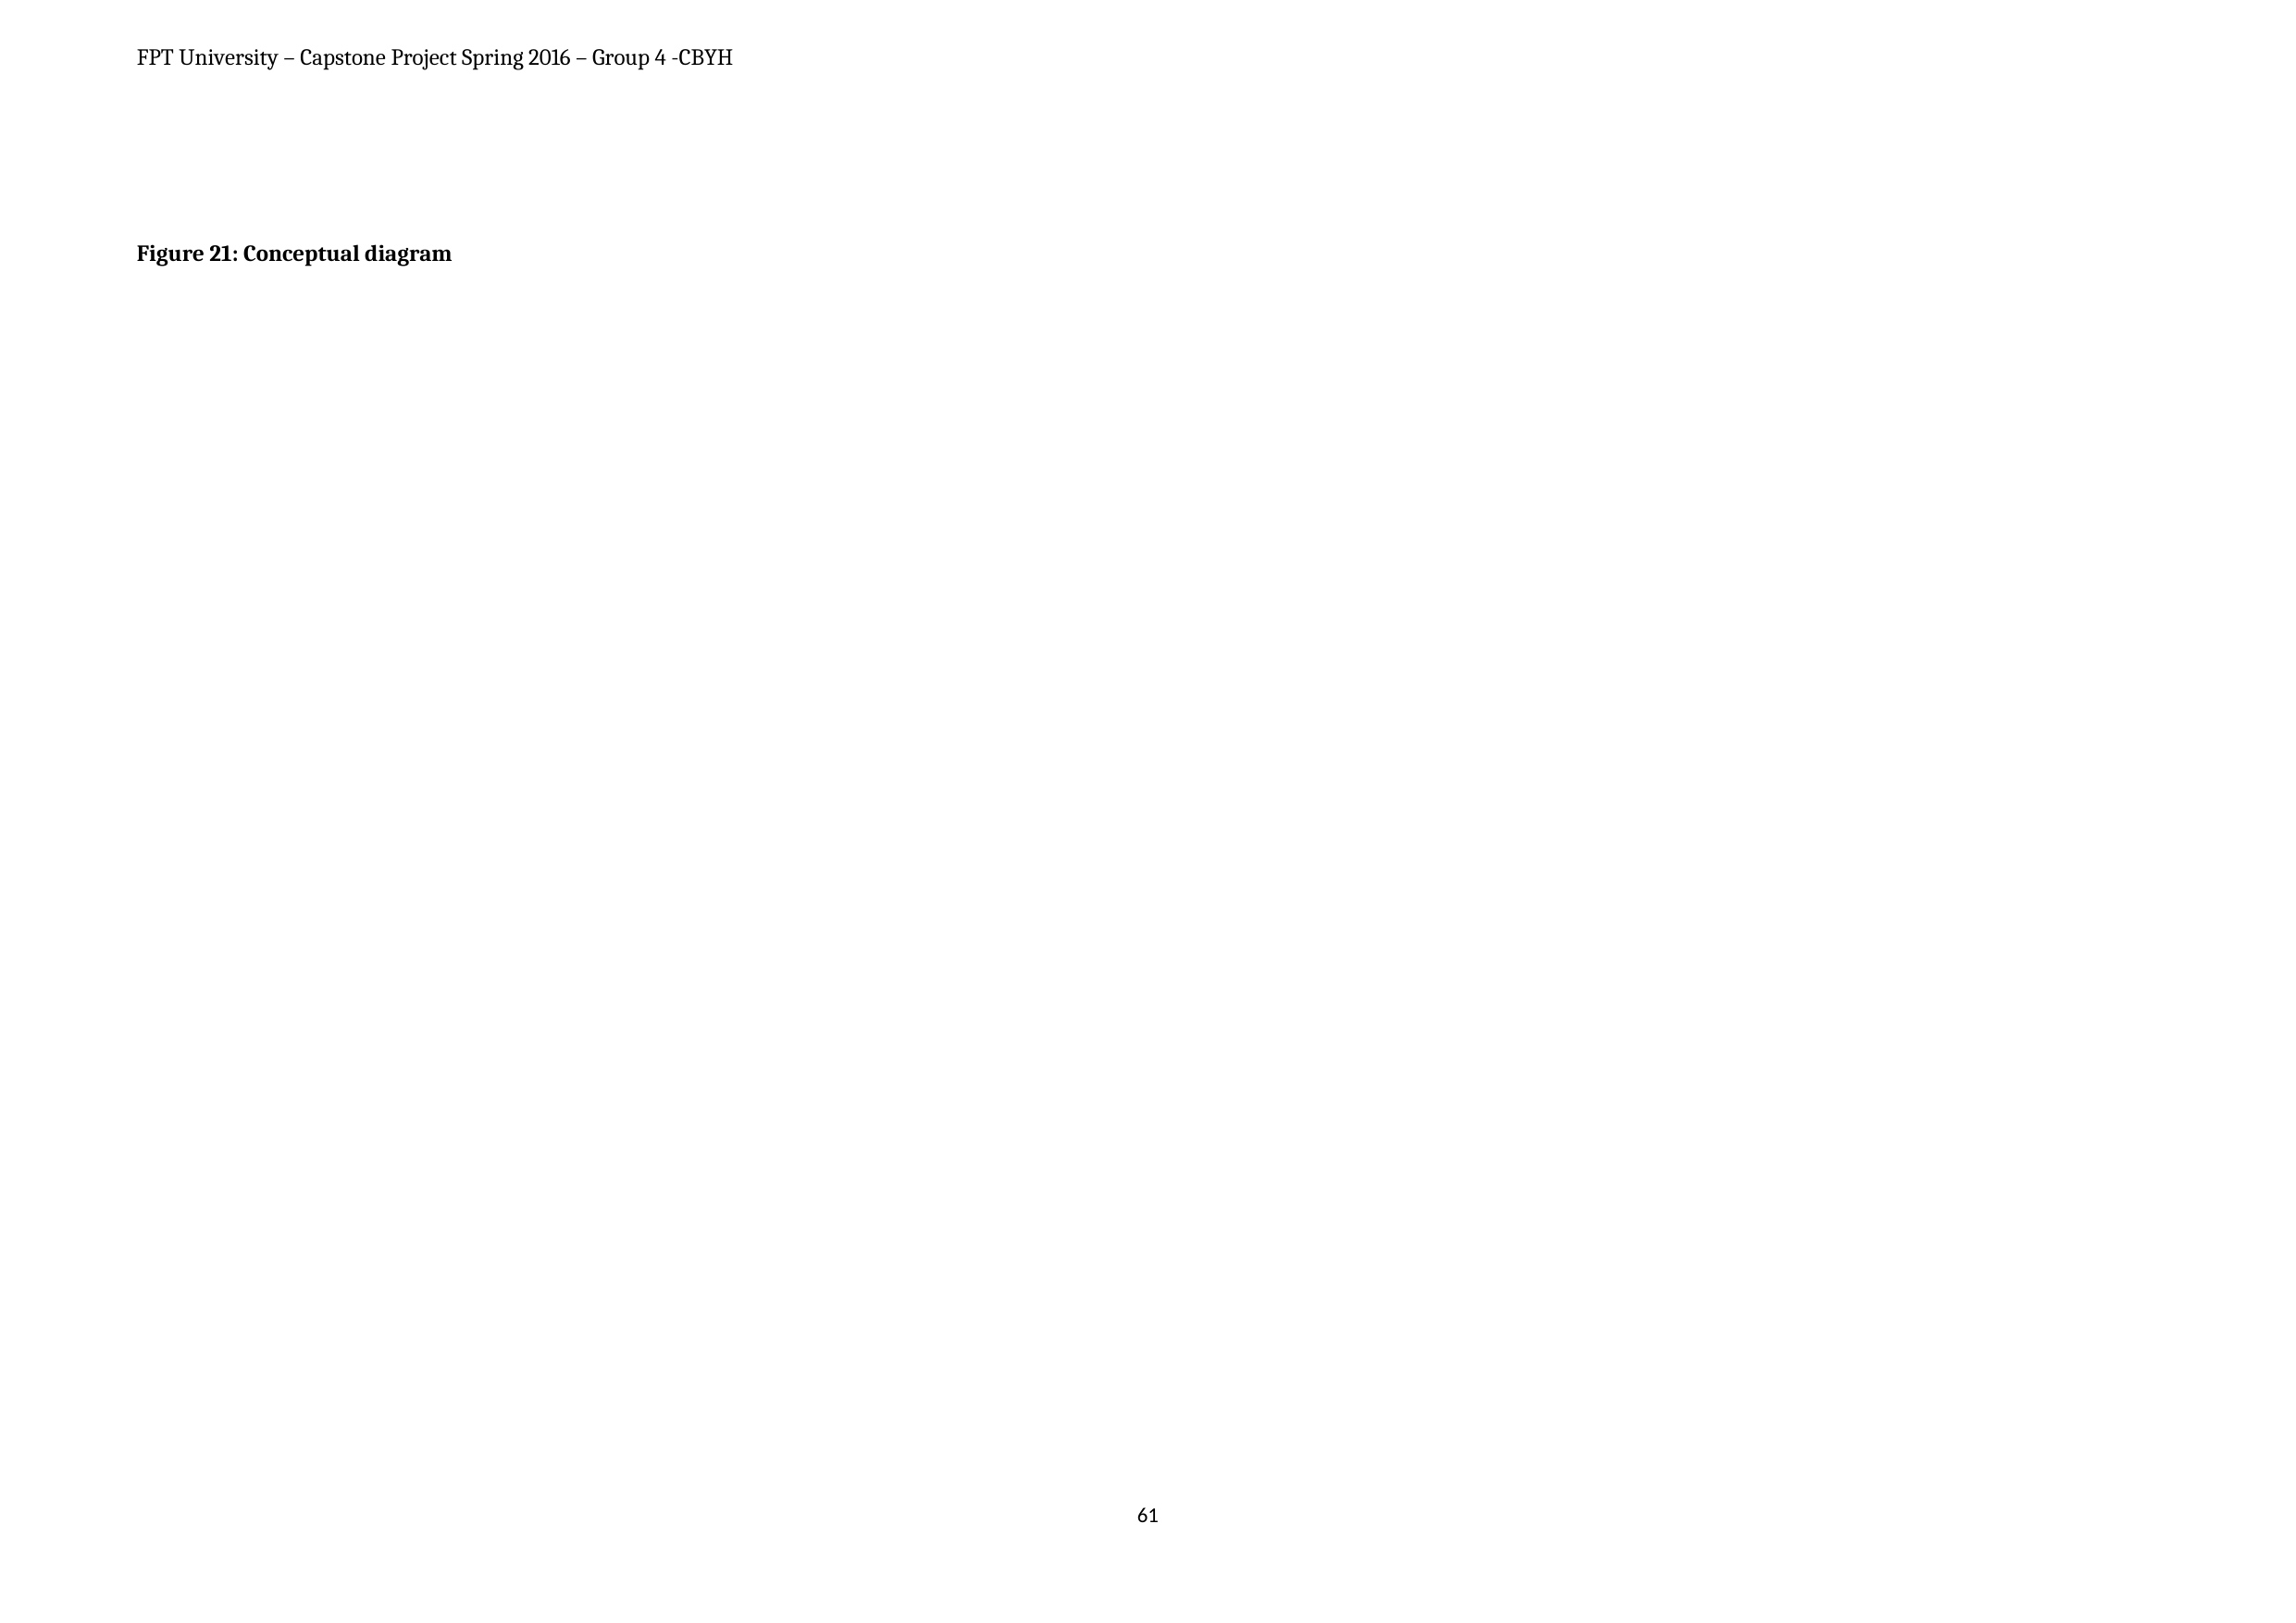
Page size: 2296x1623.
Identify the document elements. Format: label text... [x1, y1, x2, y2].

text Figure 21: Conceptual diagram [137, 241, 2159, 266]
